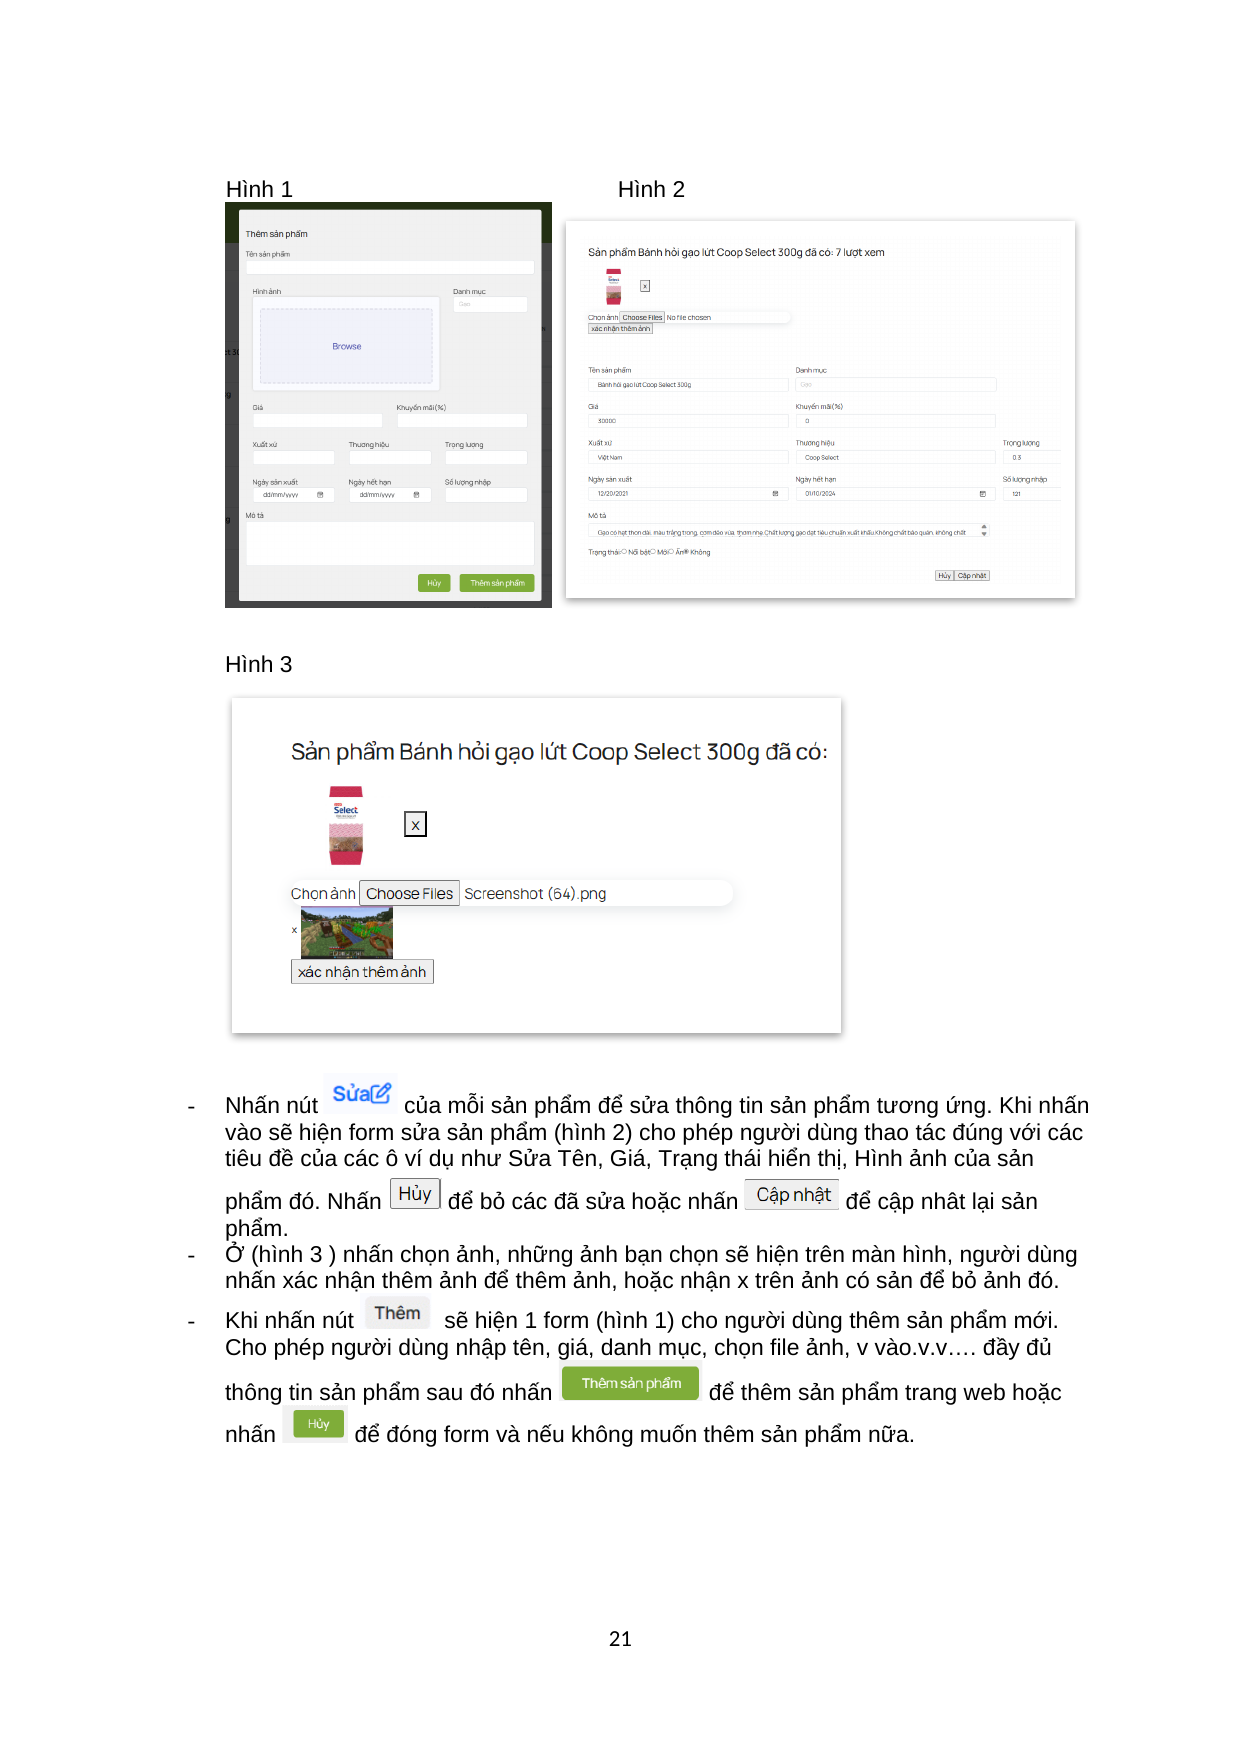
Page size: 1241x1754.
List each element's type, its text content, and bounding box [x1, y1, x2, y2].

picture [247, 712, 827, 1019]
picture [225, 202, 552, 608]
picture [388, 1171, 442, 1210]
picture [580, 236, 1061, 584]
picture [282, 1405, 348, 1443]
picture [360, 1293, 432, 1329]
text Hình 3 [225, 651, 1090, 677]
picture [744, 1177, 839, 1210]
list Ở (hình 3 ) nhấn chọn ảnh, những ảnh bạn chọn sẽ hiện trên màn hình, người dùng nhấn xác nhận thêm ảnh để thêm ảnh, hoặc nhận x trên ảnh có sản để bỏ ảnh đó. [187, 1241, 1090, 1294]
picture [558, 1360, 703, 1401]
list Hình 1 Hình 2 [187, 176, 1090, 203]
list Nhấn nút của mỗi sản phẩm để sửa thông tin sản phẩm tương ứng. Khi nhấn vào sẽ hiện form sửa sản phẩm (hình 2) cho phép người dùng thao tác đúng với các tiêu đề của các ô ví dụ như Sửa Tên, Giá, Trạng thái hiển thị, Hình ảnh của sản phẩm đó. Nhấn để bỏ các đã sửa hoặc nhấn để cập nhât lại sản phẩm. [187, 1073, 1090, 1241]
list Khi nhấn nút sẽ hiện 1 form (hình 1) cho người dùng thêm sản phẩm mới. Cho phép người dùng nhập tên, giá, danh mục, chọn file ảnh, v vào.v.v…. đầy đủ thông tin sản phẩm sau đó nhấn để thêm sản phẩm trang web hoặc nhấn để đóng form và nếu không muốn thêm sản phẩm nữa. [187, 1294, 1090, 1447]
picture [323, 1073, 398, 1114]
